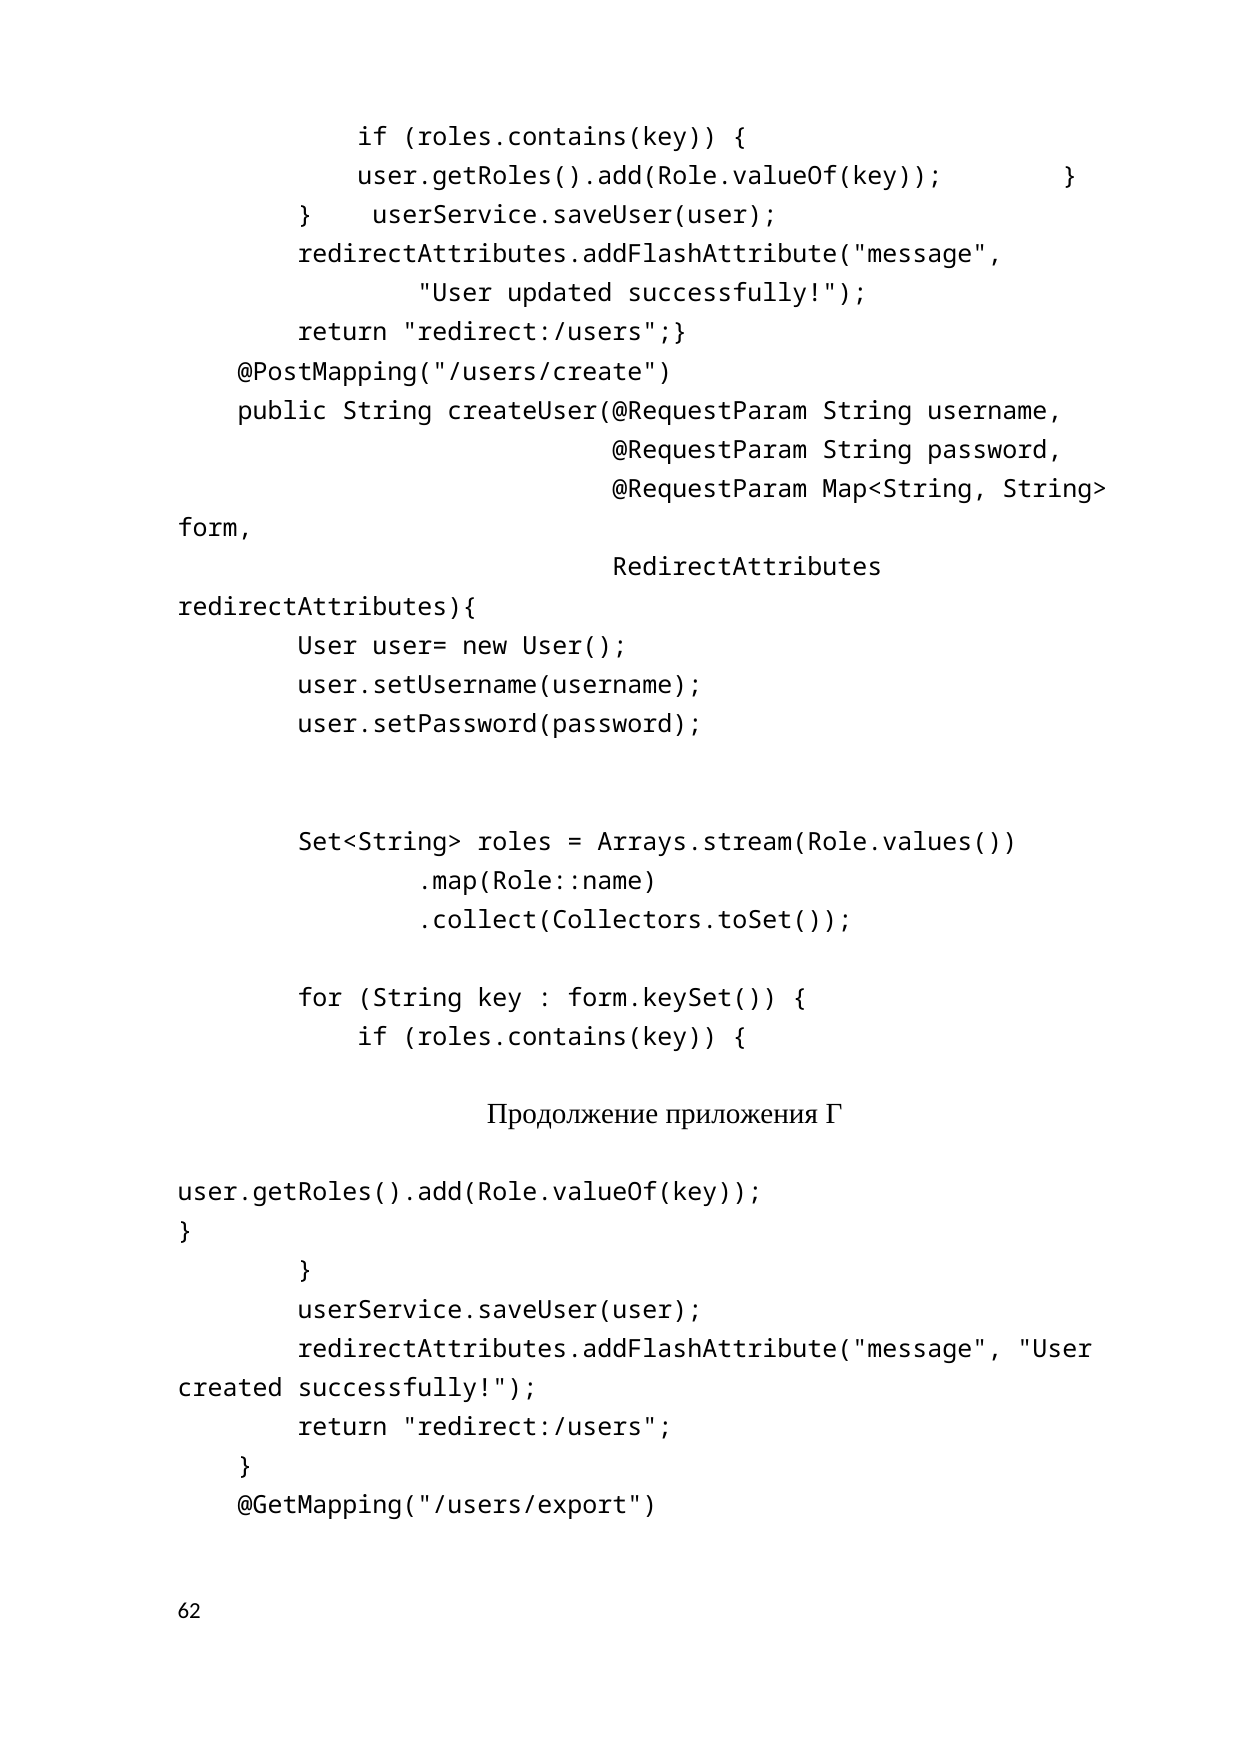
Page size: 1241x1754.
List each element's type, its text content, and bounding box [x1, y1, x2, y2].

text } [177, 1448, 1152, 1482]
text } [177, 1252, 1152, 1286]
text User user= new User(); [177, 627, 1152, 661]
text redirectAttributes.addFlashAttribute("message", "User created successfully!"); [177, 1330, 1152, 1404]
text return "redirect:/users"; [177, 1409, 1152, 1443]
text "User updated successfully!"); [177, 275, 1152, 309]
text RedirectAttributes redirectAttributes){ [177, 549, 1152, 622]
text if (roles.contains(key)) { [177, 118, 1152, 152]
text .map(Role::name) [177, 862, 1152, 896]
text user.getRoles().add(Role.valueOf(key)); [177, 1174, 1152, 1208]
text @RequestParam Map<String, String> form, [177, 471, 1152, 544]
text userService.saveUser(user); [177, 1291, 1152, 1325]
text user.getRoles().add(Role.valueOf(key)); } [177, 157, 1152, 191]
text @RequestParam String password, [177, 431, 1152, 466]
text redirectAttributes.addFlashAttribute("message", [177, 236, 1152, 270]
text for (String key : form.keySet()) { [177, 980, 1152, 1014]
text Set<String> roles = Arrays.stream(Role.values()) [177, 823, 1152, 857]
text user.setPassword(password); [177, 706, 1152, 740]
text Продолжение приложения Г [177, 1097, 1152, 1130]
text } userService.saveUser(user); [177, 196, 1152, 231]
text if (roles.contains(key)) { [177, 1019, 1152, 1053]
text public String createUser(@RequestParam String username, [177, 392, 1152, 426]
text @PostMapping("/users/create") [177, 353, 1152, 387]
text user.setUsername(username); [177, 666, 1152, 701]
text } [177, 1213, 1152, 1247]
text return "redirect:/users";} [177, 314, 1152, 348]
text @GetMapping("/users/export") [177, 1487, 1152, 1521]
text .collect(Collectors.toSet()); [177, 901, 1152, 936]
